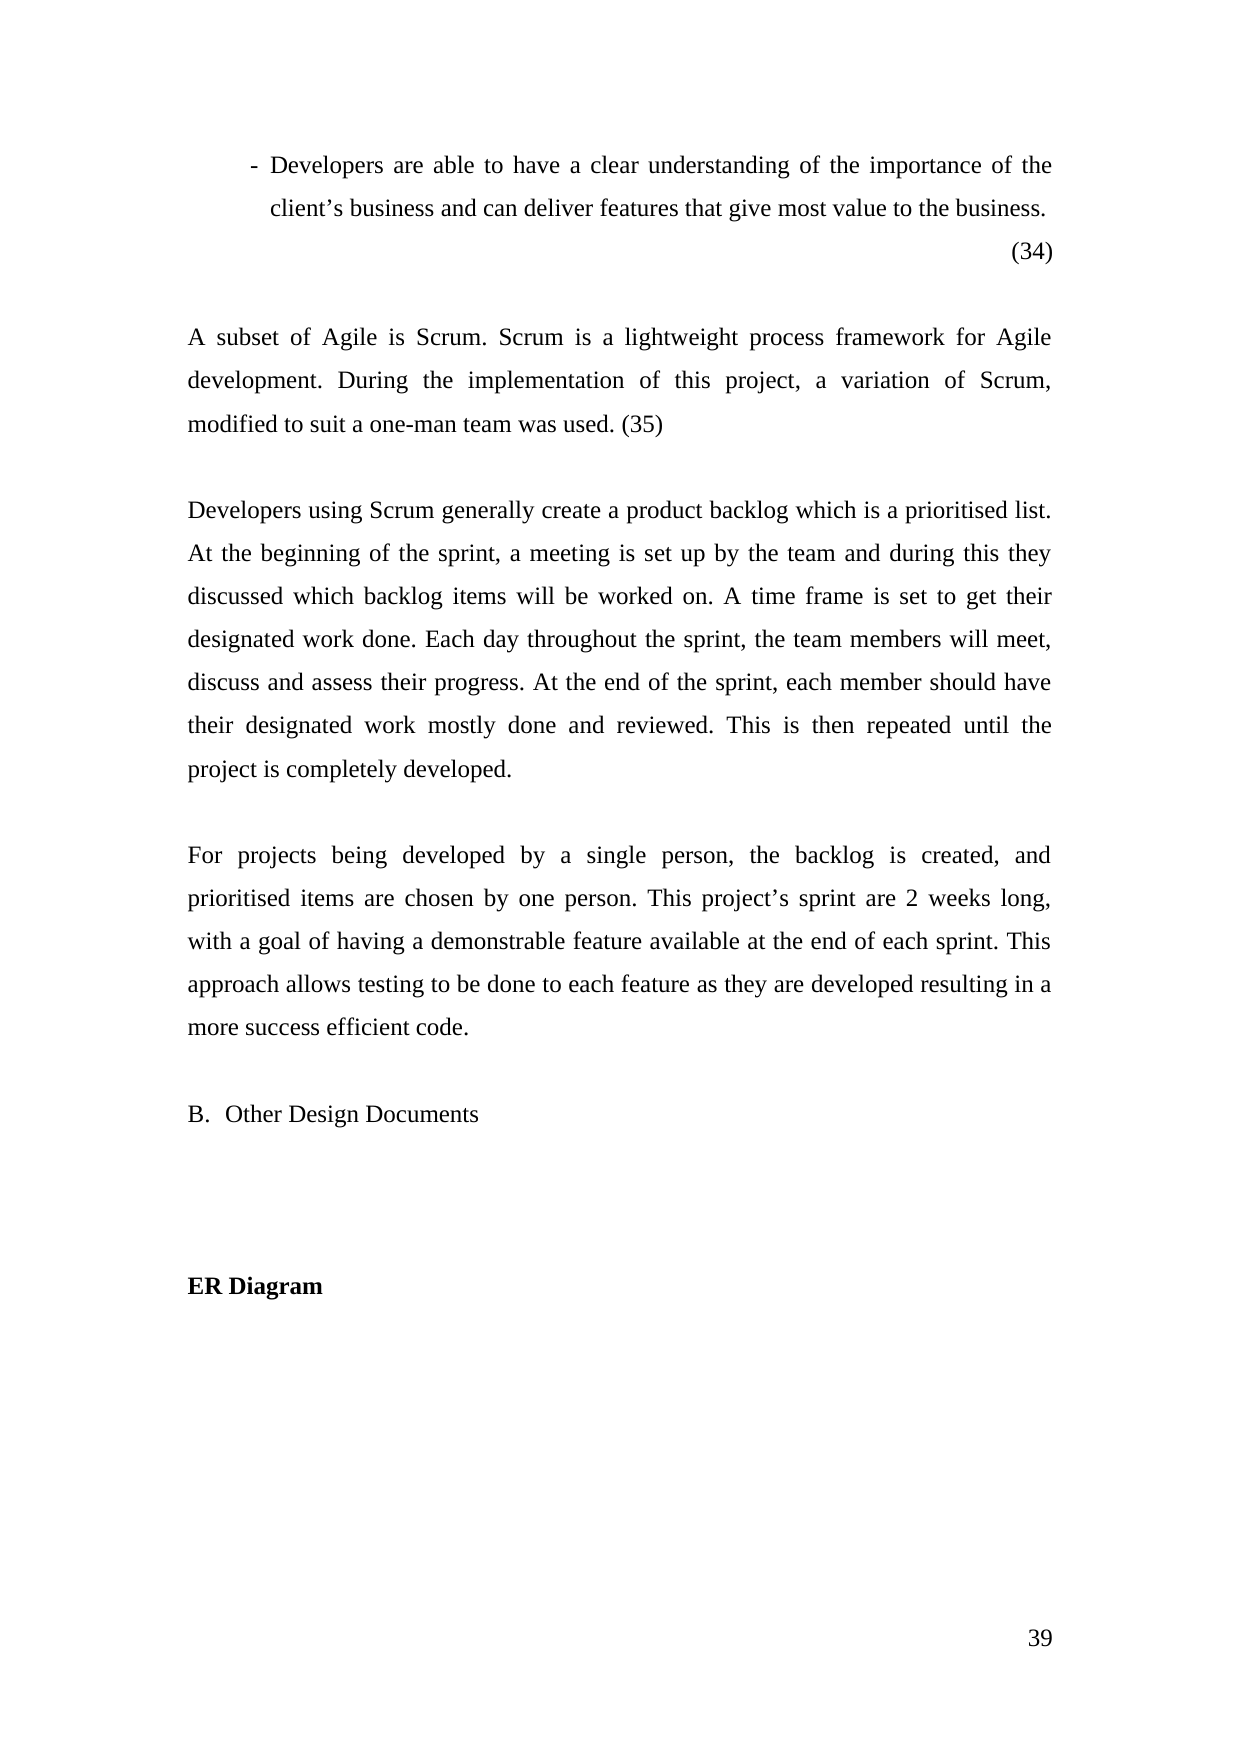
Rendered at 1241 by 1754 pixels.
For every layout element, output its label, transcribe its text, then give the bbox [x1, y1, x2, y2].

text For projects being developed by a single person, the backlog is created, and prioritised items are chosen by one person. This project’s sprint are 2 weeks long, with a goal of having a demonstrable feature available at the end of each sprint. This approach allows testing to be done to each feature as they are developed resulting in a more success efficient code. [187, 840, 1053, 1041]
text Developers using Scrum generally create a product backlog which is a prioritised list. At the beginning of the sprint, a meeting is set up by the team and during this they discussed which backlog items will be worked on. A time frame is set to get their designated work done. Each day throughout the sprint, the team members will meet, discuss and assess their progress. At the end of the sprint, each member should have their designated work mostly done and reviewed. This is then repeated until the project is completely developed. [187, 495, 1053, 782]
list Developers are able to have a clear understanding of the importance of the client’s business and can deliver features that give most value to the business. [250, 150, 1053, 222]
text A subset of Agile is Scrum. Scrum is a lightweight process framework for Agile development. During the implementation of this project, a variation of Scrum, modified to suit a one-man team was used. (35) [187, 322, 1053, 437]
text (34) [187, 236, 1053, 265]
text ER Diagram [187, 1271, 1053, 1300]
list Other Design Documents [187, 1099, 1053, 1127]
